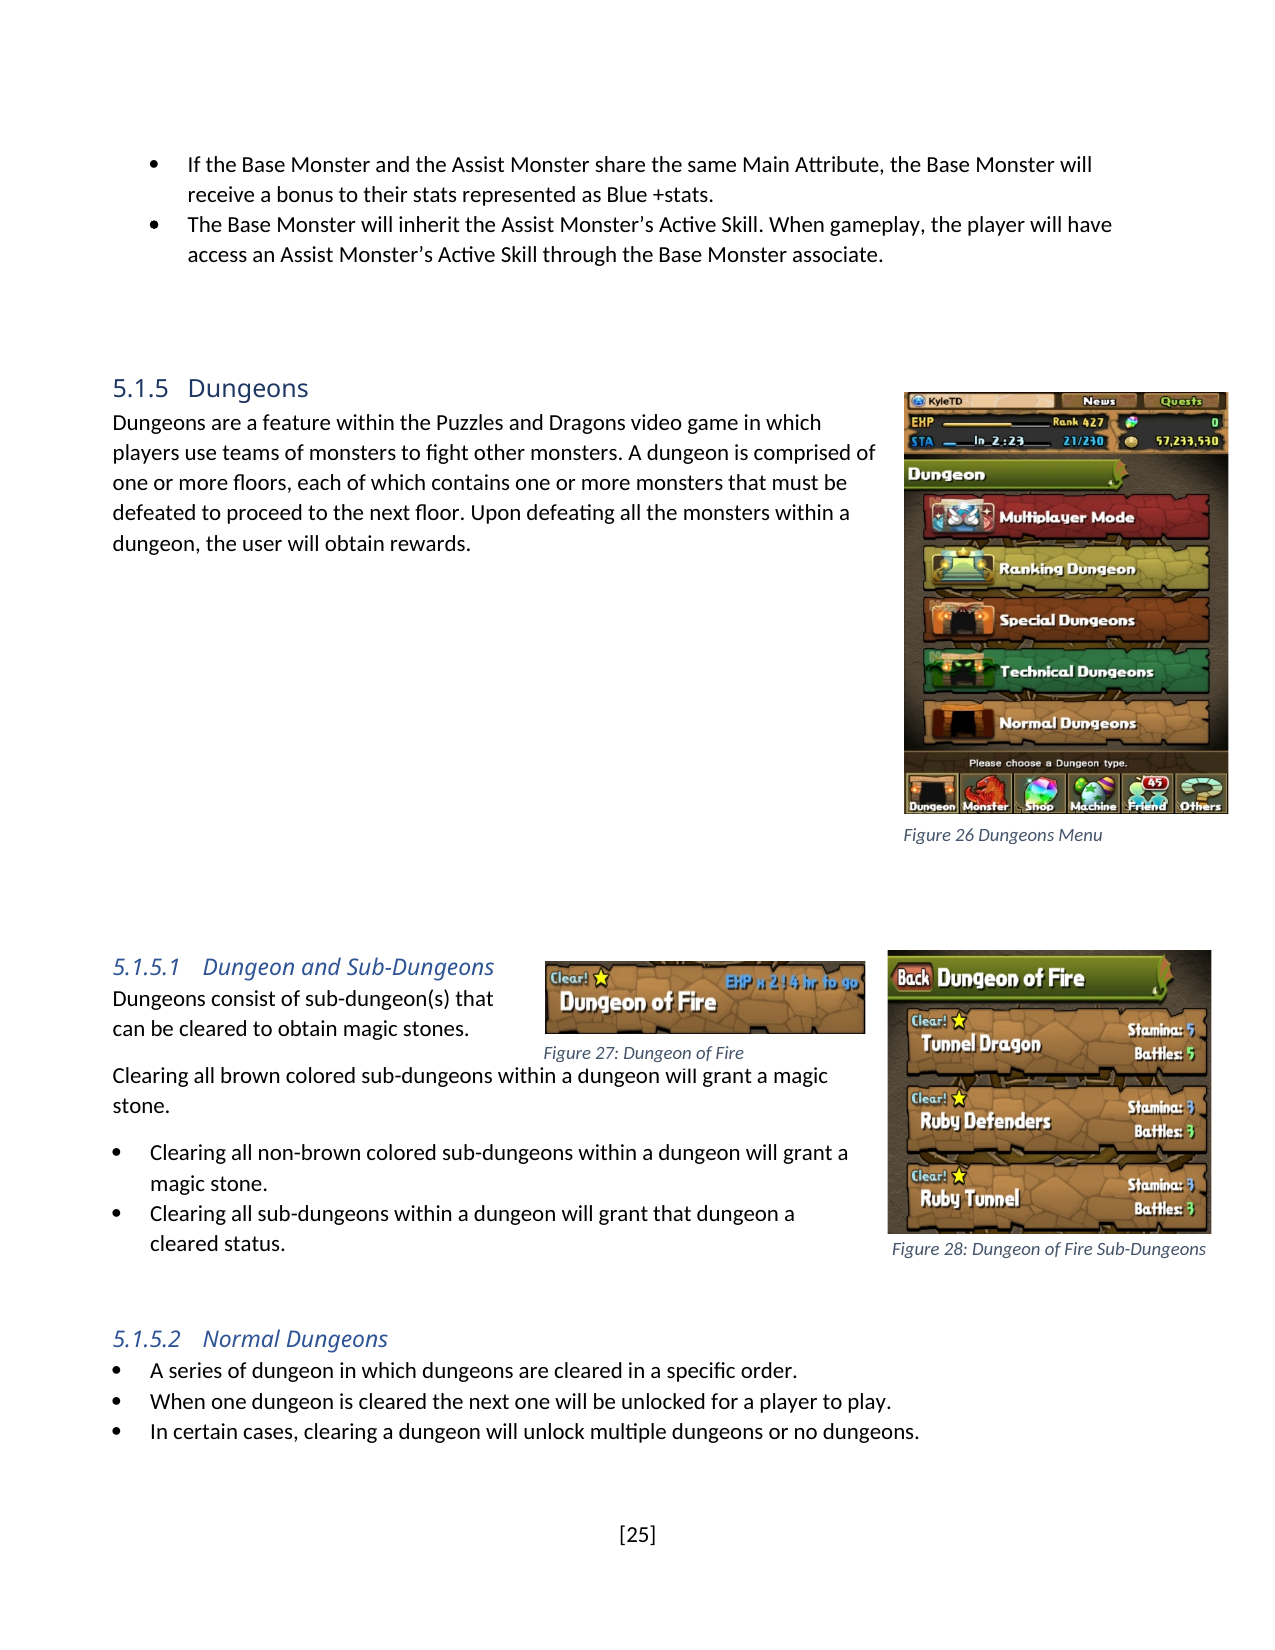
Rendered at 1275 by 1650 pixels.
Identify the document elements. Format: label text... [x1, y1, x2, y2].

picture [543, 961, 866, 1033]
picture [904, 392, 1229, 814]
list The Base Monster will inherit the Assist Monster’s Active Skill. When gameplay, the player will have access an Assist Monster’s Active Skill through the Base Monster associate. [150, 210, 1162, 269]
list Clearing all non-brown colored sub-dungeons within a dungeon will grant a magic stone. [112, 1138, 887, 1197]
text Dungeons are a feature within the Puzzles and Dragons video game in which players use teams of monsters to fight other monsters. A dungeon is comprised of one or more floors, each of which contains one or more monsters that must be defeated to proceed to the next floor. Upon defeating all the monsters within a dungeon, the user will obtain rewards. [112, 408, 904, 557]
text Clearing all brown colored sub-dungeons within a dungeon will grant a magic stone. [112, 1061, 887, 1120]
list Clearing all sub-dungeons within a dungeon will grant that dungeon a cleared status. [112, 1199, 1162, 1257]
list A series of dungeon in which dungeons are cleared in a specific order. [112, 1357, 1162, 1385]
list If the Base Monster and the Assist Monster share the same Main Attribute, the Base Monster will receive a bonus to their stats represented as Blue +stats. [150, 150, 1162, 208]
subtitle Normal Dungeons [112, 1323, 1162, 1354]
list When one dungeon is cleared the next one will be unlocked for a player to play. [112, 1387, 1162, 1415]
subtitle Dungeons [112, 371, 1162, 405]
text Dungeons consist of sub-dungeon(s) that can be cleared to obtain magic stones. [112, 984, 887, 1043]
list In certain cases, clearing a dungeon will unlock multiple dungeons or no dungeons. [112, 1417, 1162, 1445]
picture [887, 950, 1212, 1234]
subtitle Dungeon and Sub-Dungeons [112, 951, 887, 982]
